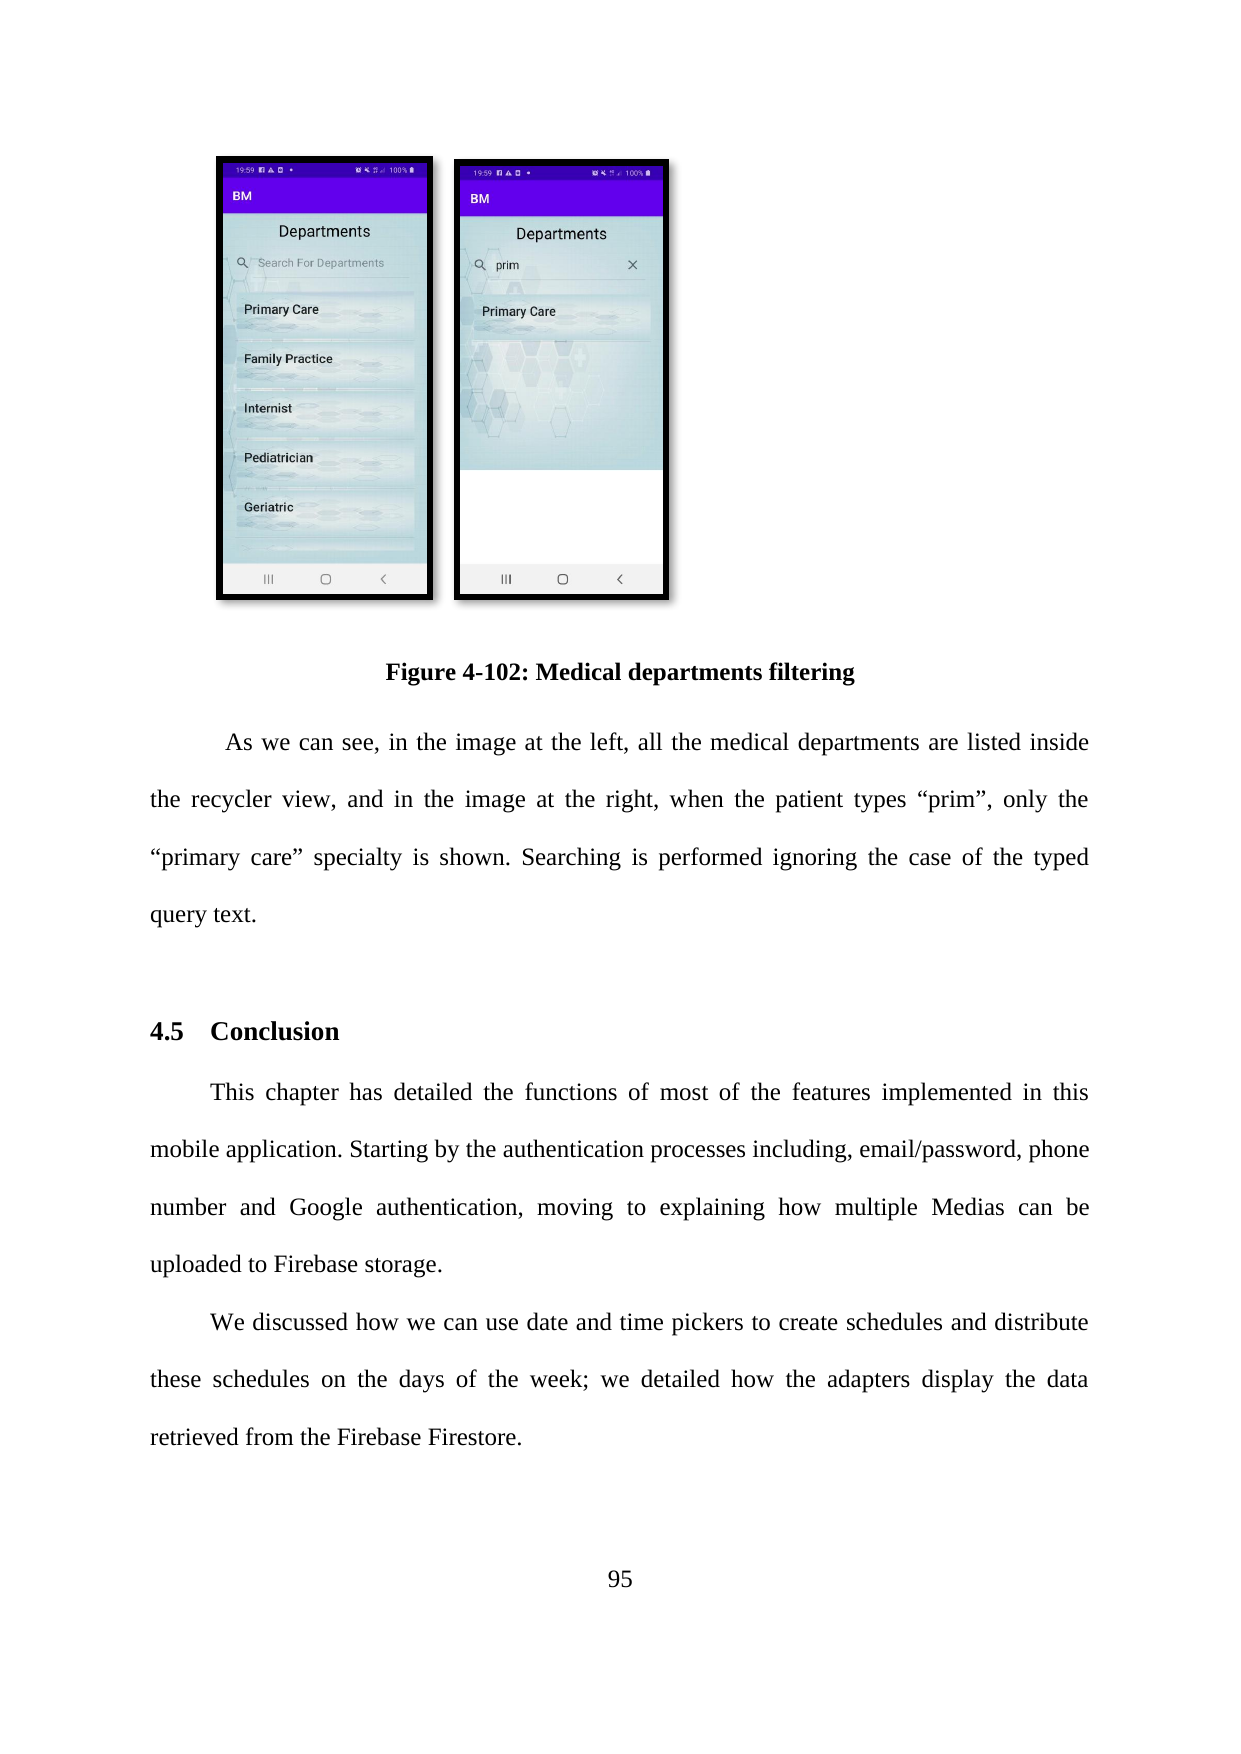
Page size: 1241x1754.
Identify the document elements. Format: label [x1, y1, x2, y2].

picture [223, 163, 427, 594]
picture [460, 166, 663, 594]
